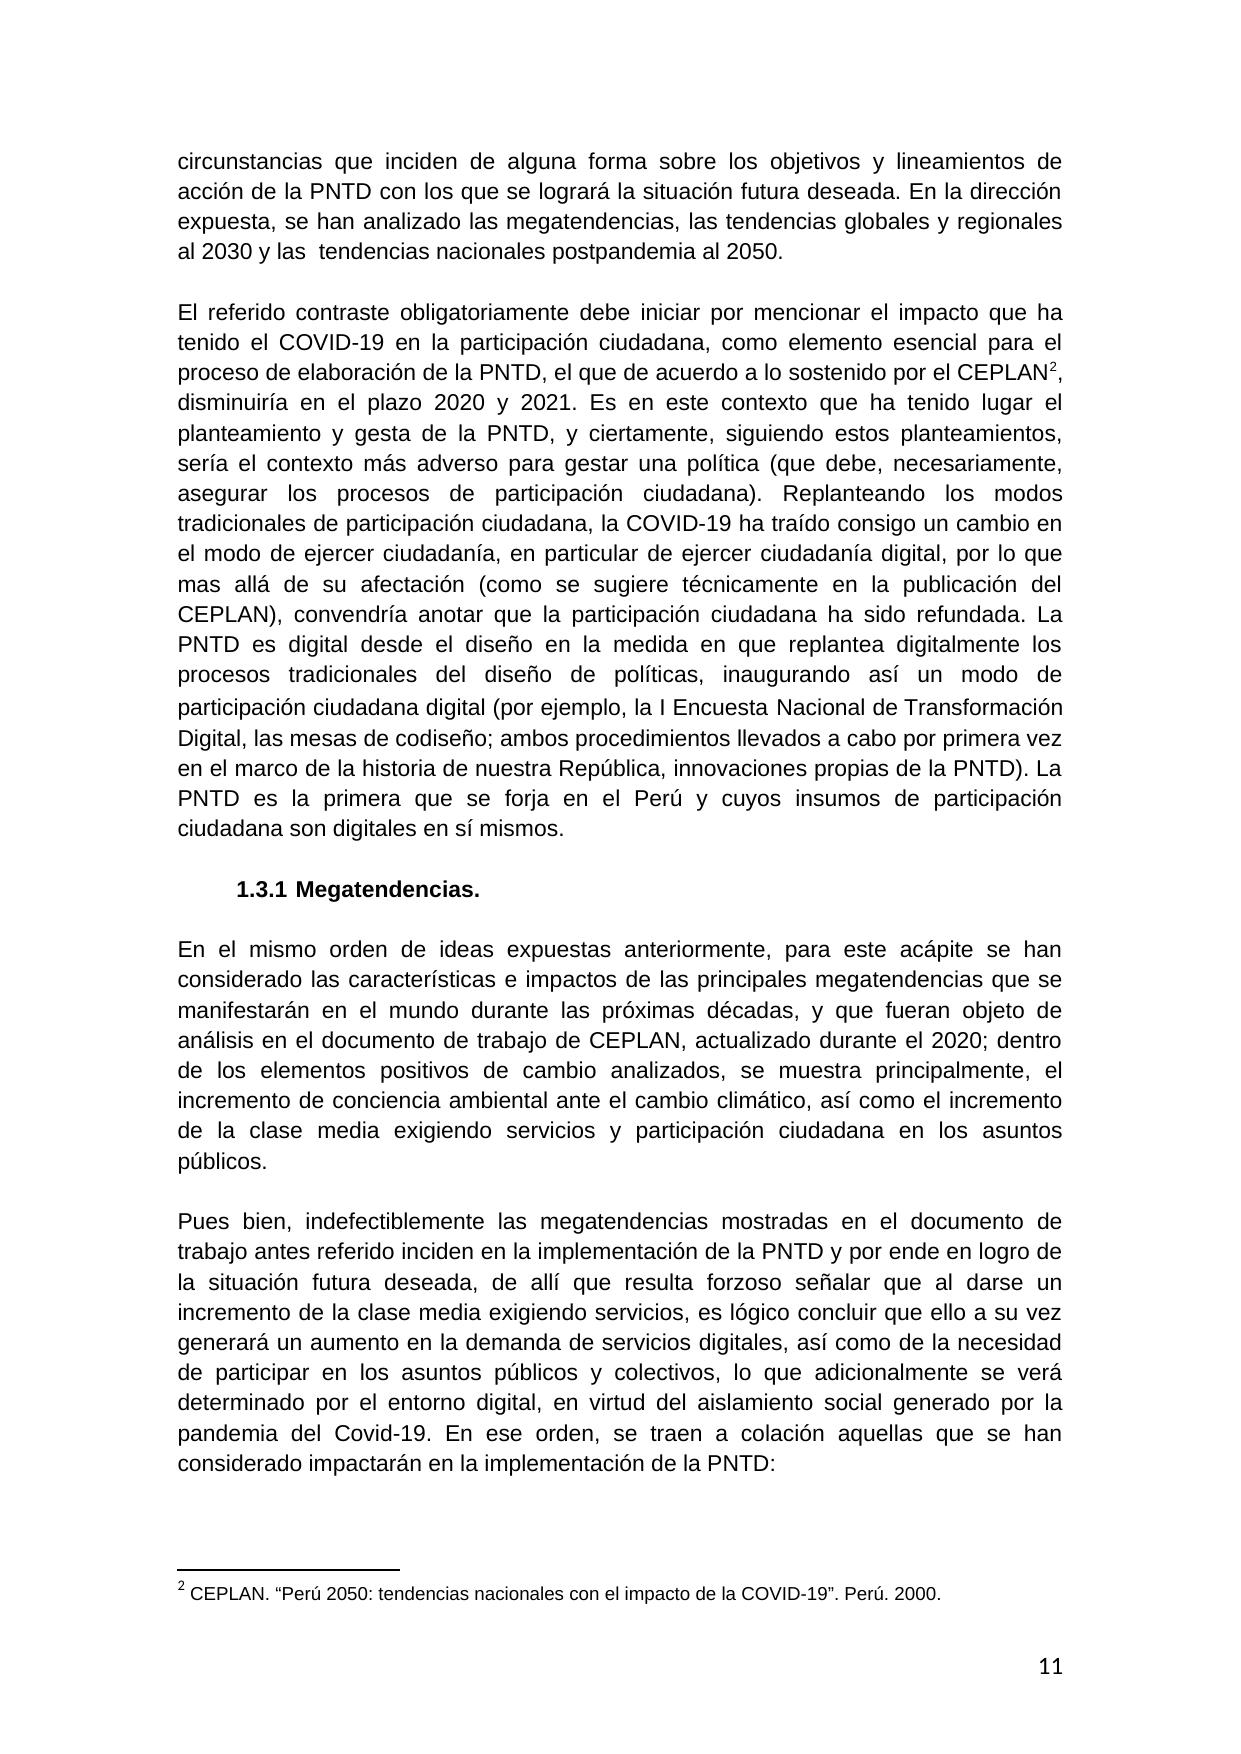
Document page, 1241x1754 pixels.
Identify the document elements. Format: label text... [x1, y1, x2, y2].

text El referido contraste obligatoriamente debe iniciar por mencionar el impacto que ha tenido el COVID-19 en la participación ciudadana, como elemento esencial para el proceso de elaboración de la PNTD, el que de acuerdo a lo sostenido por el CEPLAN, disminuiría en el plazo 2020 y 2021. Es en este contexto que ha tenido lugar el planteamiento y gesta de la PNTD, y ciertamente, siguiendo estos planteamientos, sería el contexto más adverso para gestar una política (que debe, necesariamente, asegurar los procesos de participación ciudadana). Replanteando los modos tradicionales de participación ciudadana, la COVID-19 ha traído consigo un cambio en el modo de ejercer ciudadanía, en particular de ejercer ciudadanía digital, por lo que mas allá de su afectación (como se sugiere técnicamente en la publicación del CEPLAN), convendría anotar que la participación ciudadana ha sido refundada. La PNTD es digital desde el diseño en la medida en que replantea digitalmente los procesos tradicionales del diseño de políticas, inaugurando así un modo de participación ciudadana digital (por ejemplo, la I Encuesta Nacional de Transformación Digital, las mesas de codiseño; ambos procedimientos llevados a cabo por primera vez en el marco de la historia de nuestra República, innovaciones propias de la PNTD). La PNTD es la primera que se forja en el Perú y cuyos insumos de participación ciudadana son digitales en sí mismos. [177, 299, 1063, 842]
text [177, 148, 1063, 264]
text 1.3.1 Megatendencias. [236, 876, 1063, 902]
text Pues bien, indefectiblemente las megatendencias mostradas en el documento de trabajo antes referido inciden en la implementación de la PNTD y por ende en logro de la situación futura deseada, de allí que resulta forzoso señalar que al darse un incremento de la clase media exigiendo servicios, es lógico concluir que ello a su vez generará un aumento en la demanda de servicios digitales, así como de la necesidad de participar en los asuntos públicos y colectivos, lo que adicionalmente se verá determinado por el entorno digital, en virtud del aislamiento social generado por la pandemia del Covid-19. En ese orden, se traen a colación aquellas que se han considerado impactarán en la implementación de la PNTD: [177, 1208, 1063, 1476]
text En el mismo orden de ideas expuestas anteriormente, para este acápite se han considerado las características e impactos de las principales megatendencias que se manifestarán en el mundo durante las próximas décadas, y que fueran objeto de análisis en el documento de trabajo de CEPLAN, actualizado durante el 2020; dentro de los elementos positivos de cambio analizados, se muestra principalmente, el incremento de conciencia ambiental ante el cambio climático, así como el incremento de la clase media exigiendo servicios y participación ciudadana en los asuntos públicos. [177, 936, 1063, 1174]
